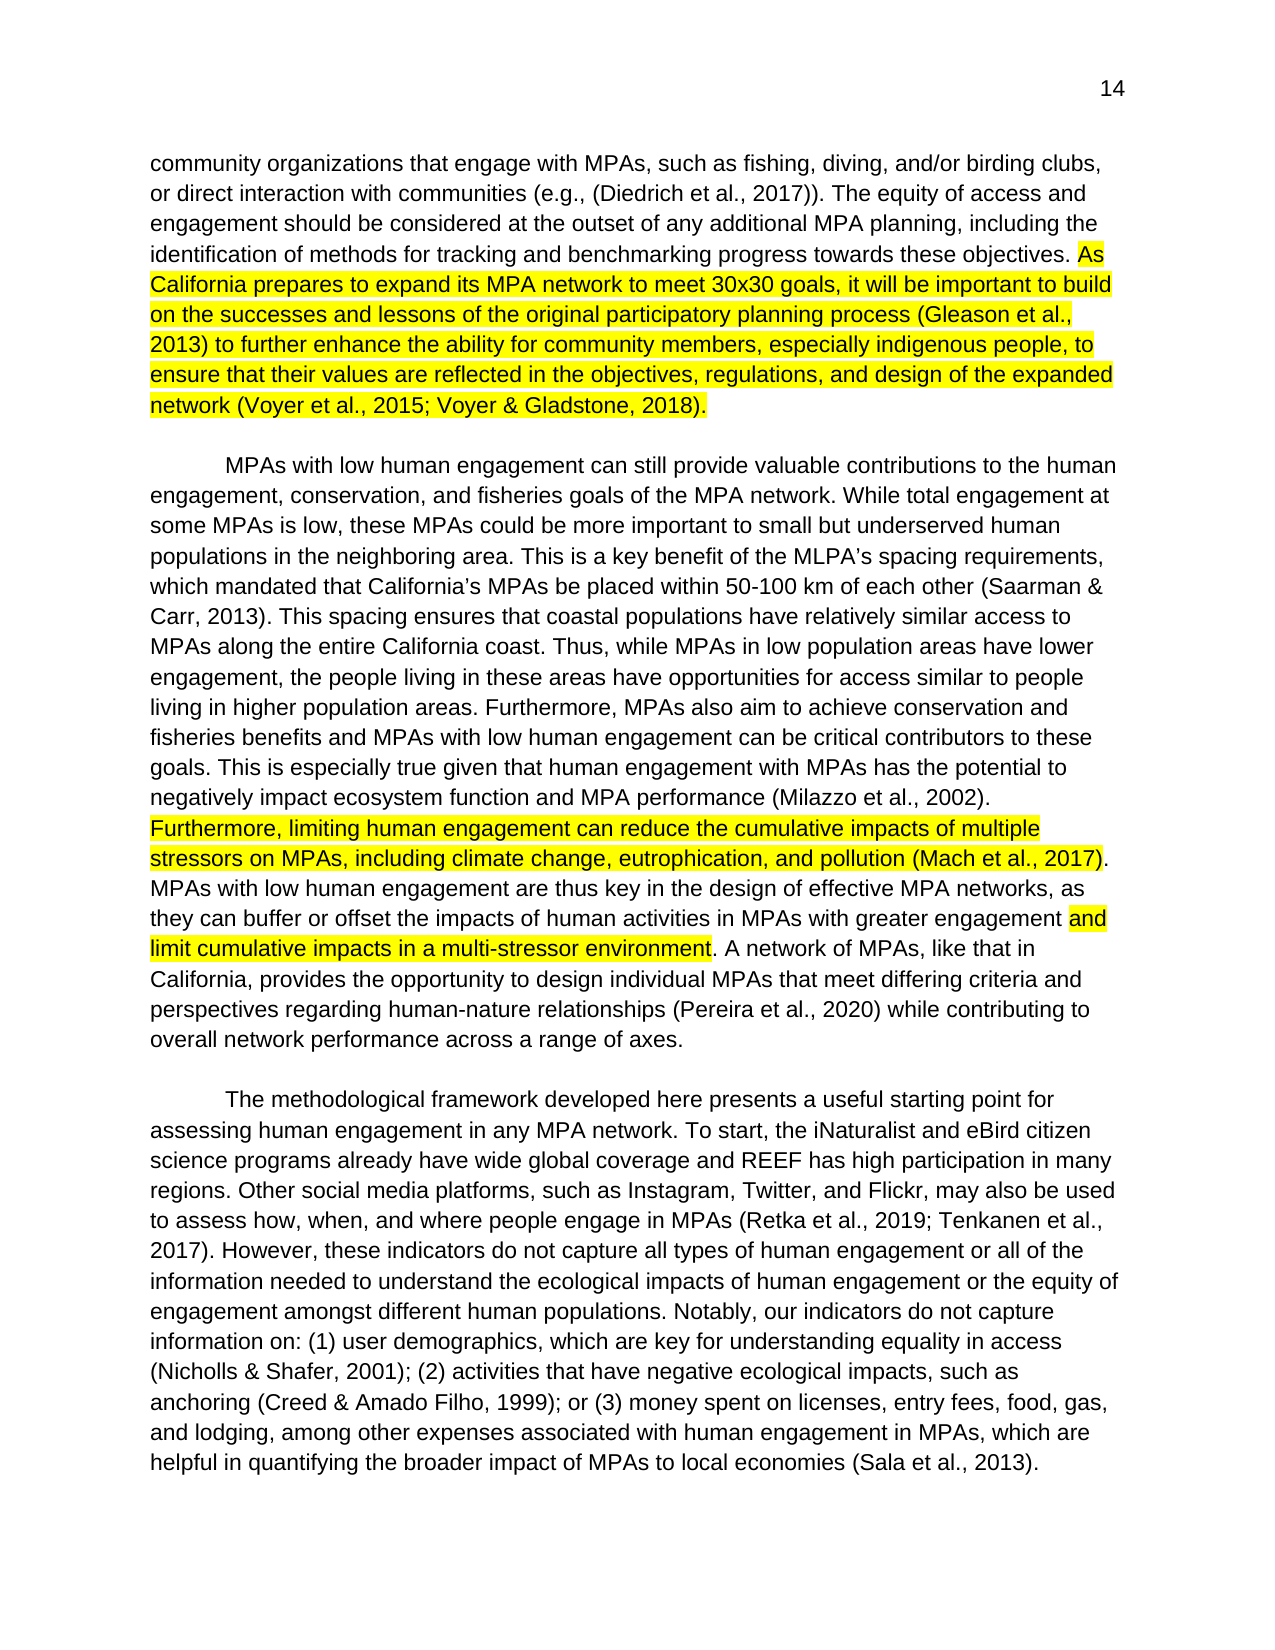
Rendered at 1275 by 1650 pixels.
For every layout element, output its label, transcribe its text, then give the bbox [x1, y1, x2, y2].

text MPAs with low human engagement can still provide valuable contributions to the human engagement, conservation, and fisheries goals of the MPA network. While total engagement at some MPAs is low, these MPAs could be more important to small but underserved human populations in the neighboring area. This is a key benefit of the MLPA’s spacing requirements, which mandated that California’s MPAs be placed within 50-100 km of each other (Saarman & Carr, 2013). This spacing ensures that coastal populations have relatively similar access to MPAs along the entire California coast. Thus, while MPAs in low population areas have lower engagement, the people living in these areas have opportunities for access similar to people living in higher population areas. Furthermore, MPAs also aim to achieve conservation and fisheries benefits and MPAs with low human engagement can be critical contributors to these goals. This is especially true given that human engagement with MPAs has the potential to negatively impact ecosystem function and MPA performance (Milazzo et al., 2002). Furthermore, limiting human engagement can reduce the cumulative impacts of multiple stressors on MPAs, including climate change, eutrophication, and pollution (Mach et al., 2017). MPAs with low human engagement are thus key in the design of effective MPA networks, as they can buffer or offset the impacts of human activities in MPAs with greater engagement and limit cumulative impacts in a multi-stressor environment. A network of MPAs, like that in California, provides the opportunity to design individual MPAs that meet differing criteria and perspectives regarding human-nature relationships (Pereira et al., 2020) while contributing to overall network performance across a range of axes. [150, 452, 1125, 1052]
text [150, 150, 1125, 418]
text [150, 1086, 1125, 1475]
